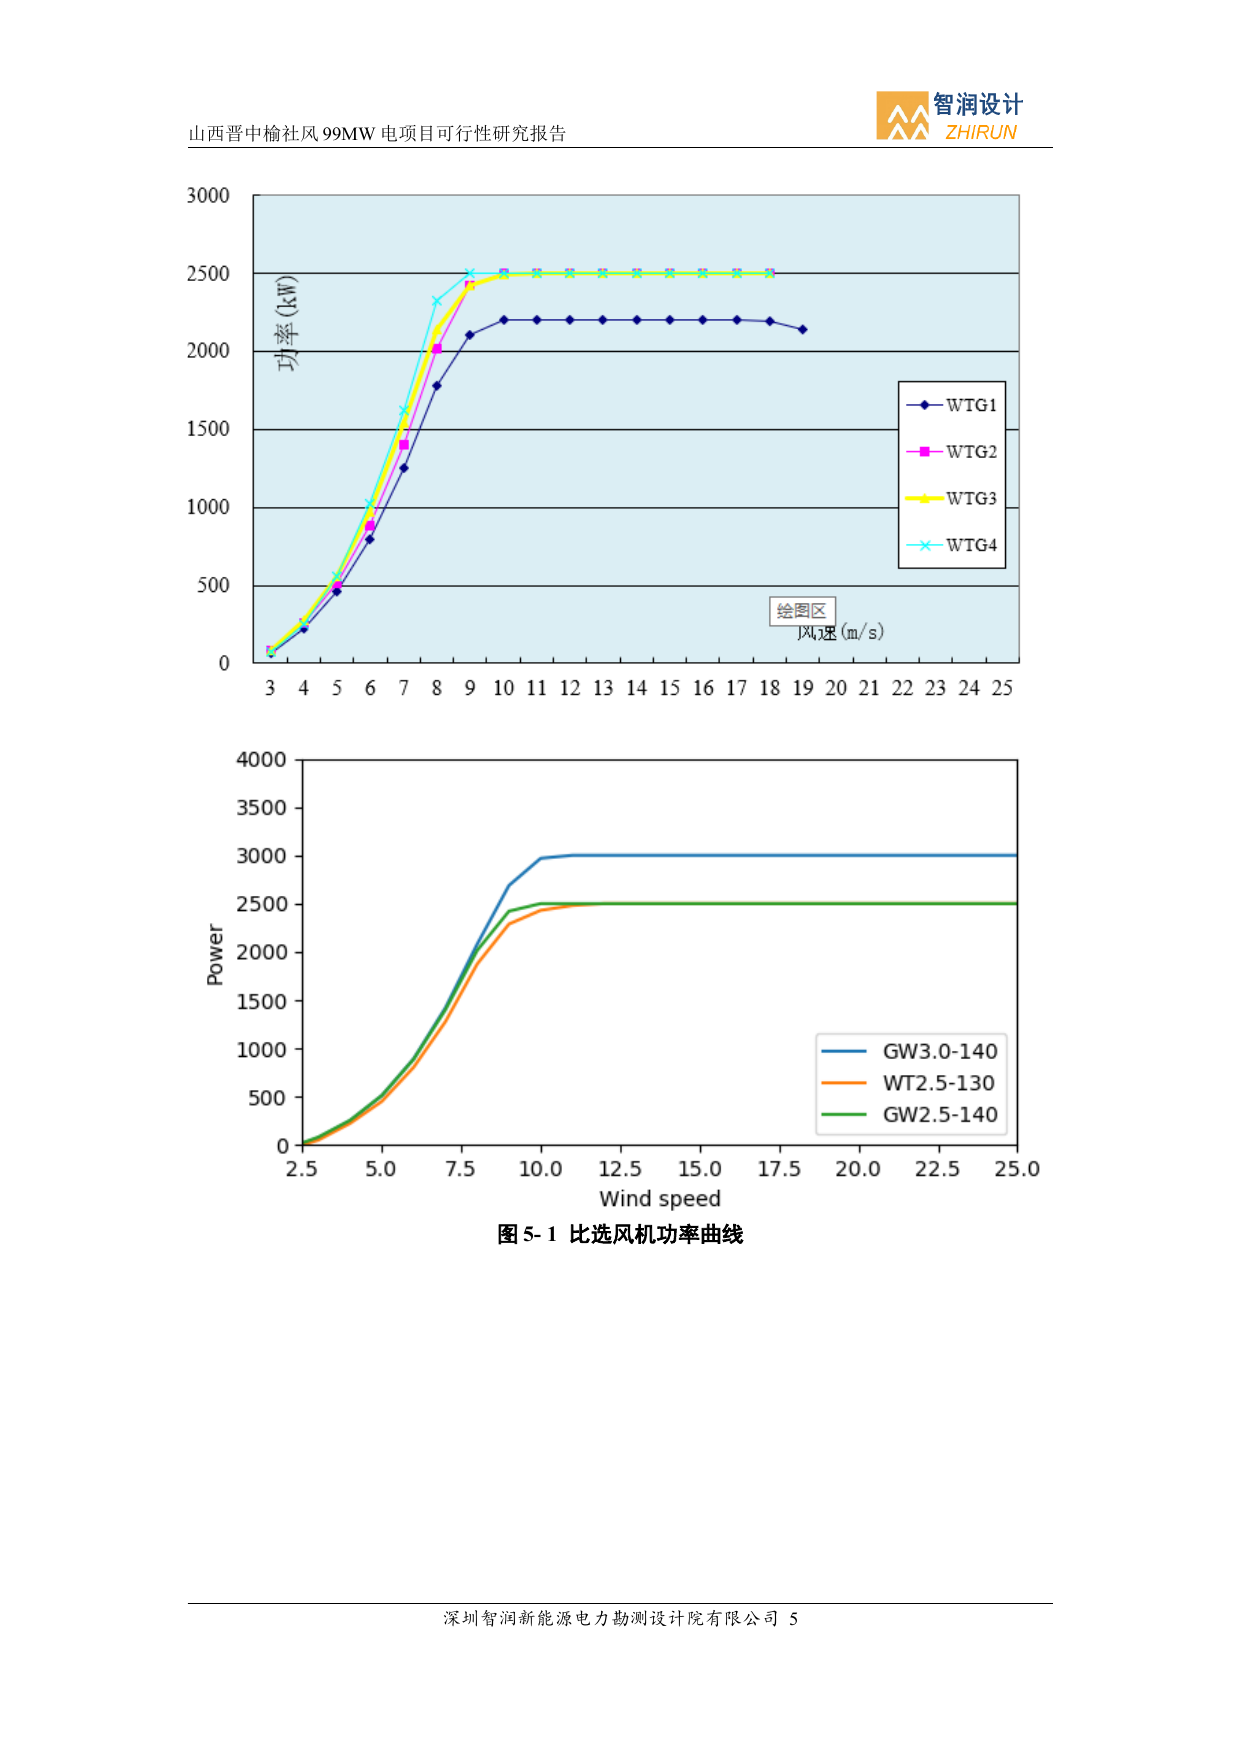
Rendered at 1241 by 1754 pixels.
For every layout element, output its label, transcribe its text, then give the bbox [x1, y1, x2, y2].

text 图5- 1 比选风机功率曲线 [187, 1216, 1053, 1250]
picture [187, 163, 1053, 720]
picture [206, 740, 1047, 1214]
picture [876, 88, 1024, 141]
